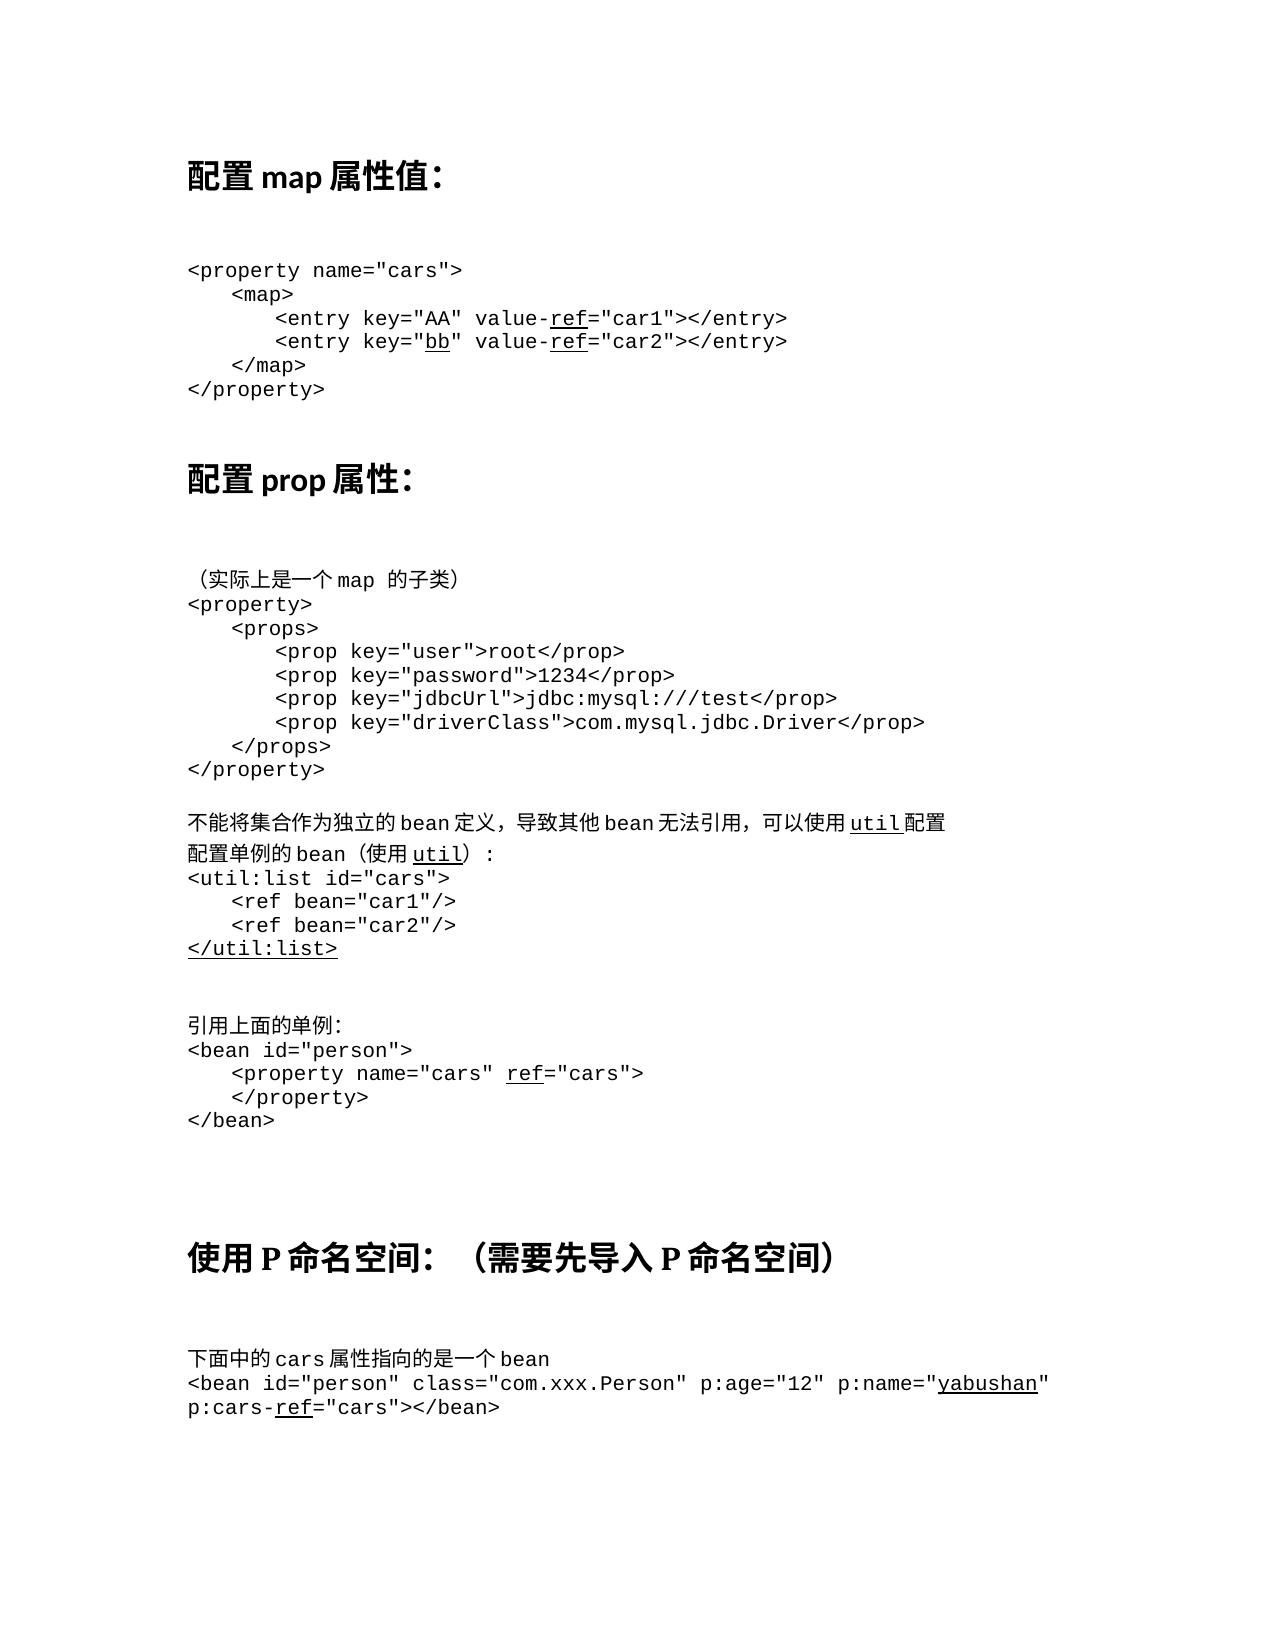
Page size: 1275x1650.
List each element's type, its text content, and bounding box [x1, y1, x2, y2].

text <prop key="driverClass">com.mysql.jdbc.Driver</prop> [187, 712, 1087, 736]
text 配置单例的bean（使用util）: [187, 837, 1087, 867]
text <prop key="password">1234</prop> [187, 665, 1087, 688]
text <bean id="person" class="com.xxx.Person" p:age="12" p:name="yabushan" [187, 1373, 1087, 1397]
subtitle 配置prop属性： [187, 453, 1087, 501]
text <map> [187, 284, 1087, 308]
text 引用上面的单例： [187, 1009, 1087, 1039]
text <property name="cars"> [187, 260, 1087, 284]
text <property name="cars" ref="cars"> [187, 1063, 1087, 1087]
text <bean id="person"> [187, 1039, 1087, 1063]
text </property> [187, 379, 1087, 402]
text <prop key="user">root</prop> [187, 641, 1087, 665]
text </props> [187, 736, 1087, 759]
text p:cars-ref="cars"></bean> [187, 1397, 1087, 1420]
text <prop key="jdbcUrl">jdbc:mysql:///test</prop> [187, 688, 1087, 712]
text </property> [187, 1087, 1087, 1111]
text <ref bean="car1"/> [187, 891, 1087, 915]
text <entry key="bb" value-ref="car2"></entry> [187, 331, 1087, 355]
text </map> [187, 355, 1087, 379]
text </bean> [187, 1111, 1087, 1134]
text <property> [187, 594, 1087, 617]
text <ref bean="car2"/> [187, 915, 1087, 938]
text 下面中的cars属性指向的是一个bean [187, 1343, 1087, 1373]
text <util:list id="cars"> [187, 867, 1087, 891]
text </util:list> [187, 938, 1087, 962]
text （实际上是一个map 的子类） [187, 563, 1087, 594]
subtitle 配置map属性值： [187, 150, 1087, 198]
text 不能将集合作为独立的bean定义，导致其他bean无法引用，可以使用util配置 [187, 807, 1087, 837]
text </property> [187, 759, 1087, 783]
subtitle 使用P命名空间：（需要先导入P命名空间） [187, 1232, 1087, 1280]
text <entry key="AA" value-ref="car1"></entry> [187, 308, 1087, 331]
text <props> [187, 617, 1087, 641]
